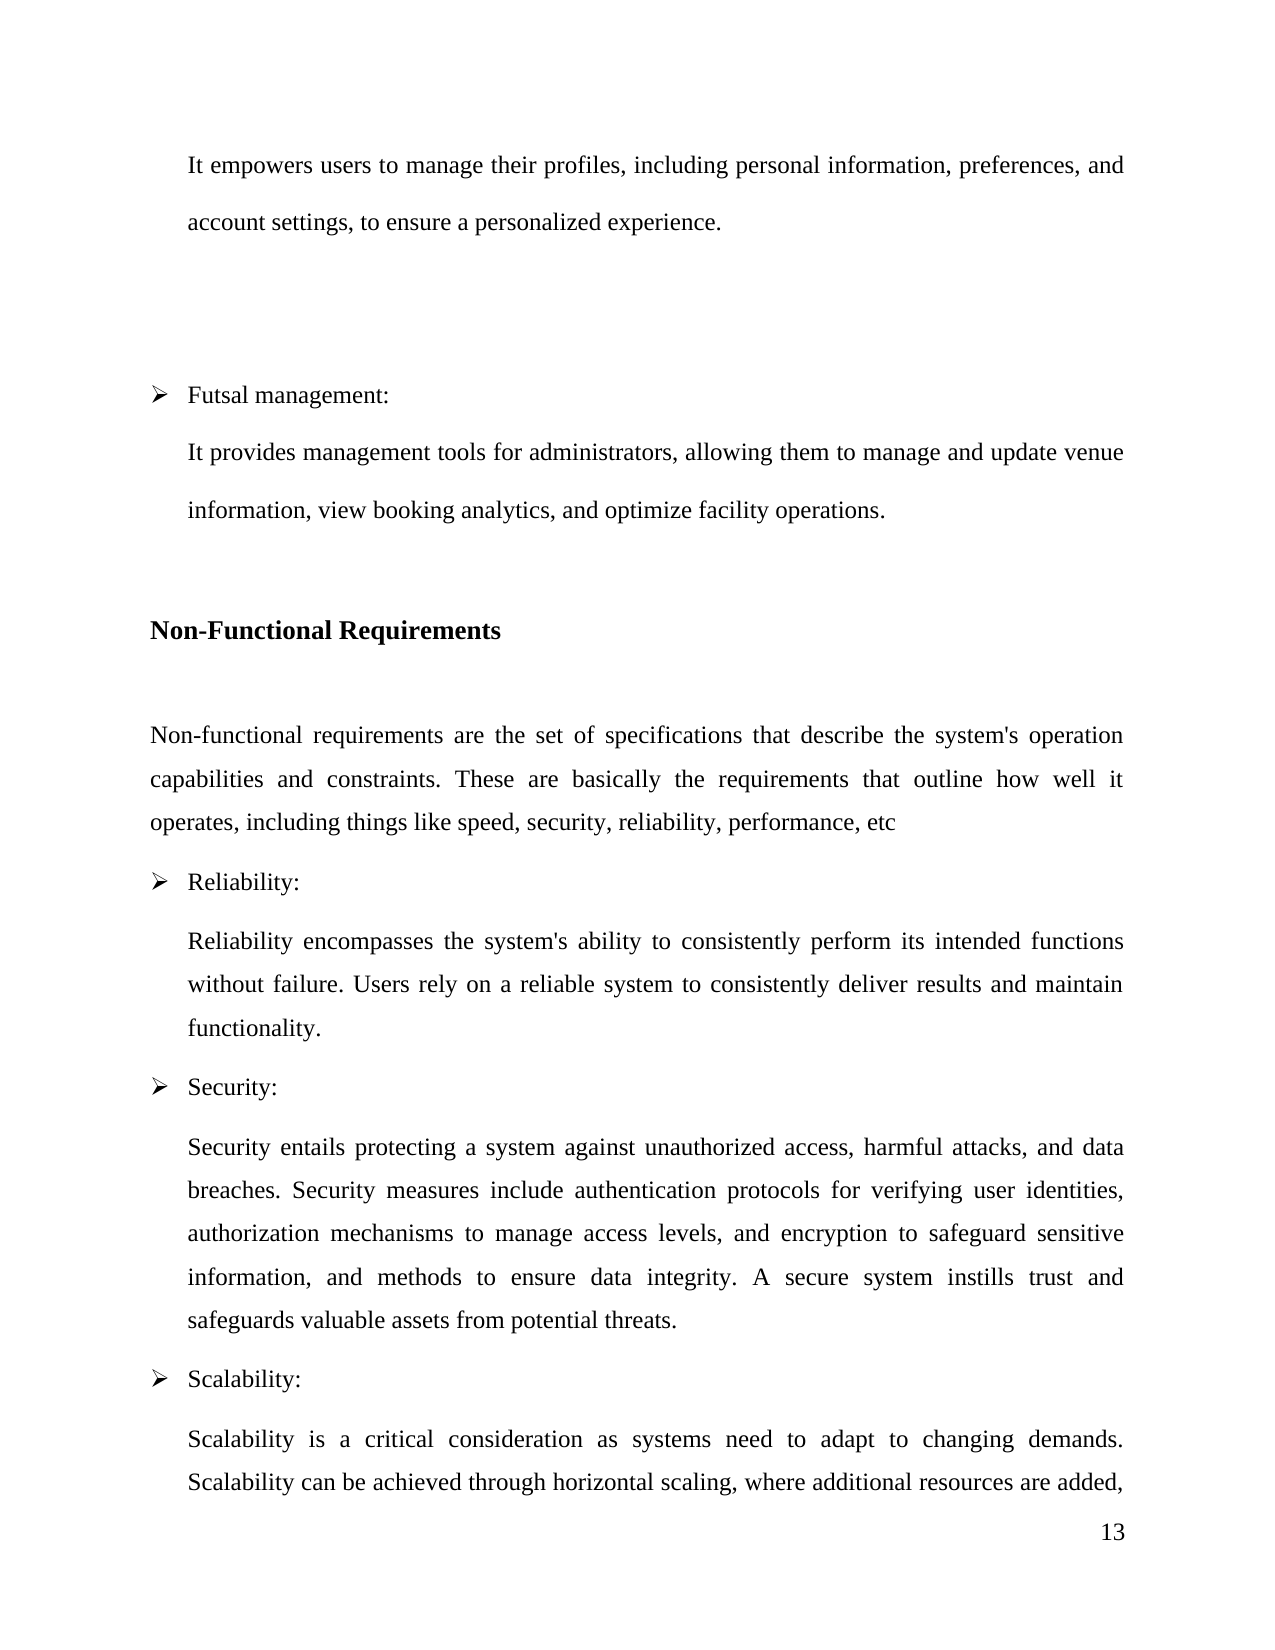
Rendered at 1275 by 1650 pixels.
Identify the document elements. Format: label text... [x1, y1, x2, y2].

text Security entails protecting a system against unauthorized access, harmful attacks, and data breaches. Security measures include authentication protocols for verifying user identities, authorization mechanisms to manage access levels, and encryption to safeguard sensitive information, and methods to ensure data integrity. A secure system instills trust and safeguards valuable assets from potential threats. [187, 1132, 1125, 1333]
text It provides management tools for administrators, allowing them to manage and update venue information, view booking analytics, and optimize facility operations. [187, 437, 1125, 524]
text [187, 1424, 1125, 1496]
text Non-functional requirements are the set of specifications that describe the system's operation capabilities and constraints. These are basically the requirements that outline how well it operates, including things like speed, security, reliability, performance, etc [150, 721, 1125, 836]
list Futsal management: [150, 380, 1125, 409]
text Reliability encompasses the system's ability to consistently perform its intended functions without failure. Users rely on a reliable system to consistently deliver results and maintain functionality. [187, 926, 1125, 1041]
subtitle Non-Functional Requirements [150, 614, 1125, 645]
list Reliability: [150, 867, 1125, 895]
list Security: [150, 1072, 1125, 1101]
list Scalability: [150, 1364, 1125, 1393]
text It empowers users to manage their profiles, including personal information, preferences, and account settings, to ensure a personalized experience. [187, 150, 1125, 236]
